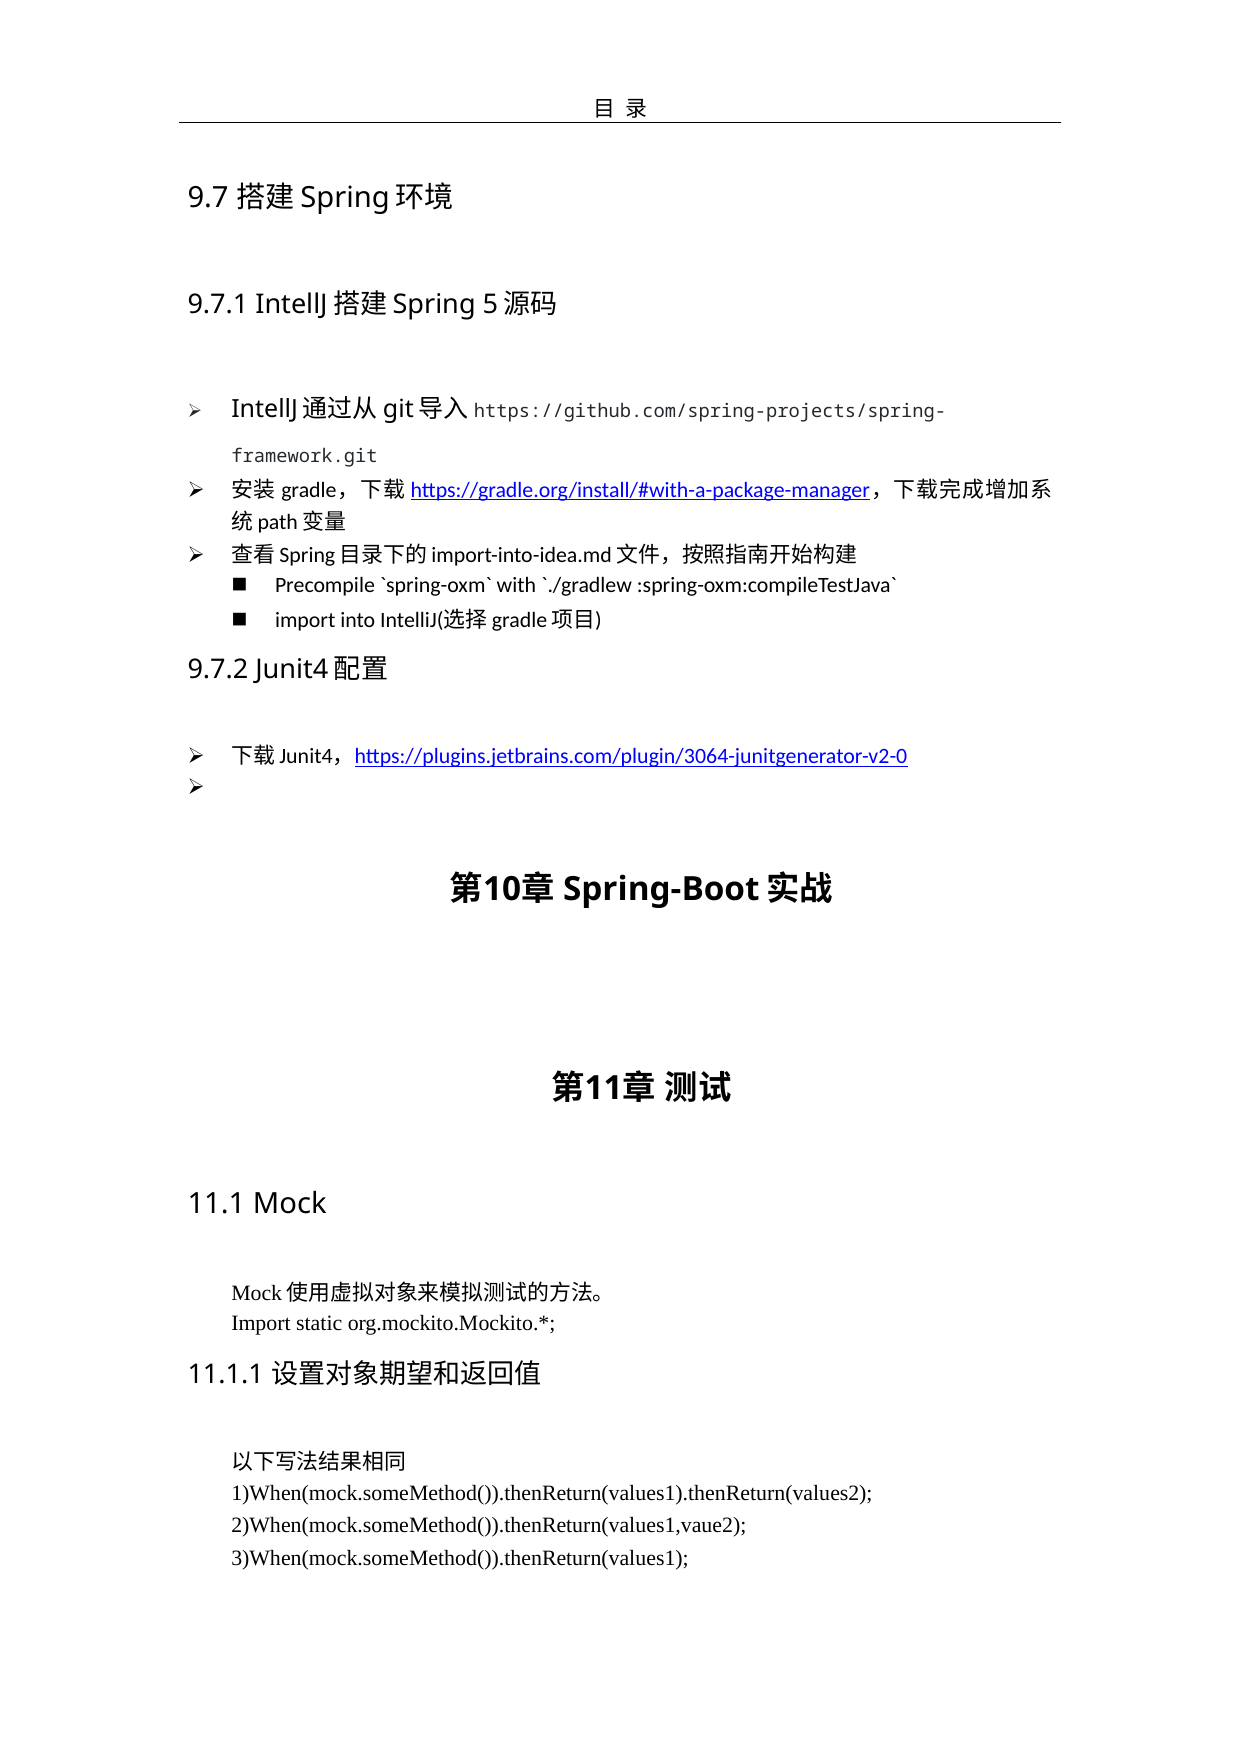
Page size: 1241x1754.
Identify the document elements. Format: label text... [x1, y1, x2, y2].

text Import static org.mockito.Mockito.*; [187, 1307, 1053, 1339]
list 安装gradle，下载https://gradle.org/install/#with-a-package-manager，下载完成增加系统path变量 [187, 471, 1053, 536]
text 以下写法结果相同 [187, 1444, 1053, 1476]
list IntellJ通过从git导入https://github.com/spring-projects/spring-framework.git [187, 374, 1053, 471]
text 1)When(mock.someMethod()).thenReturn(values1).thenReturn(values2); [187, 1476, 1053, 1509]
subtitle Junit4配置 [187, 634, 1053, 699]
list import into IntelliJ(选择gradle项目) [231, 601, 1053, 634]
list 下载Junit4，https://plugins.jetbrains.com/plugin/3064-junitgenerator-v2-0 [187, 738, 1053, 771]
list 查看Spring目录下的import-into-idea.md文件，按照指南开始构建 [187, 536, 1053, 569]
subtitle Spring-Boot实战 [187, 853, 1053, 918]
subtitle IntellJ搭建Spring 5源码 [187, 269, 1053, 334]
subtitle 设置对象期望和返回值 [187, 1339, 1053, 1404]
list Precompile `spring-oxm` with `./gradlew :spring-oxm:compileTestJava` [231, 569, 1053, 601]
subtitle Mock [187, 1169, 1053, 1234]
subtitle 测试 [187, 1053, 1053, 1118]
text 2)When(mock.someMethod()).thenReturn(values1,vaue2); [187, 1509, 1053, 1541]
text Mock使用虚拟对象来模拟测试的方法。 [187, 1274, 1053, 1307]
text 3)When(mock.someMethod()).thenReturn(values1); [187, 1541, 1053, 1574]
subtitle 搭建Spring环境 [187, 162, 1053, 227]
